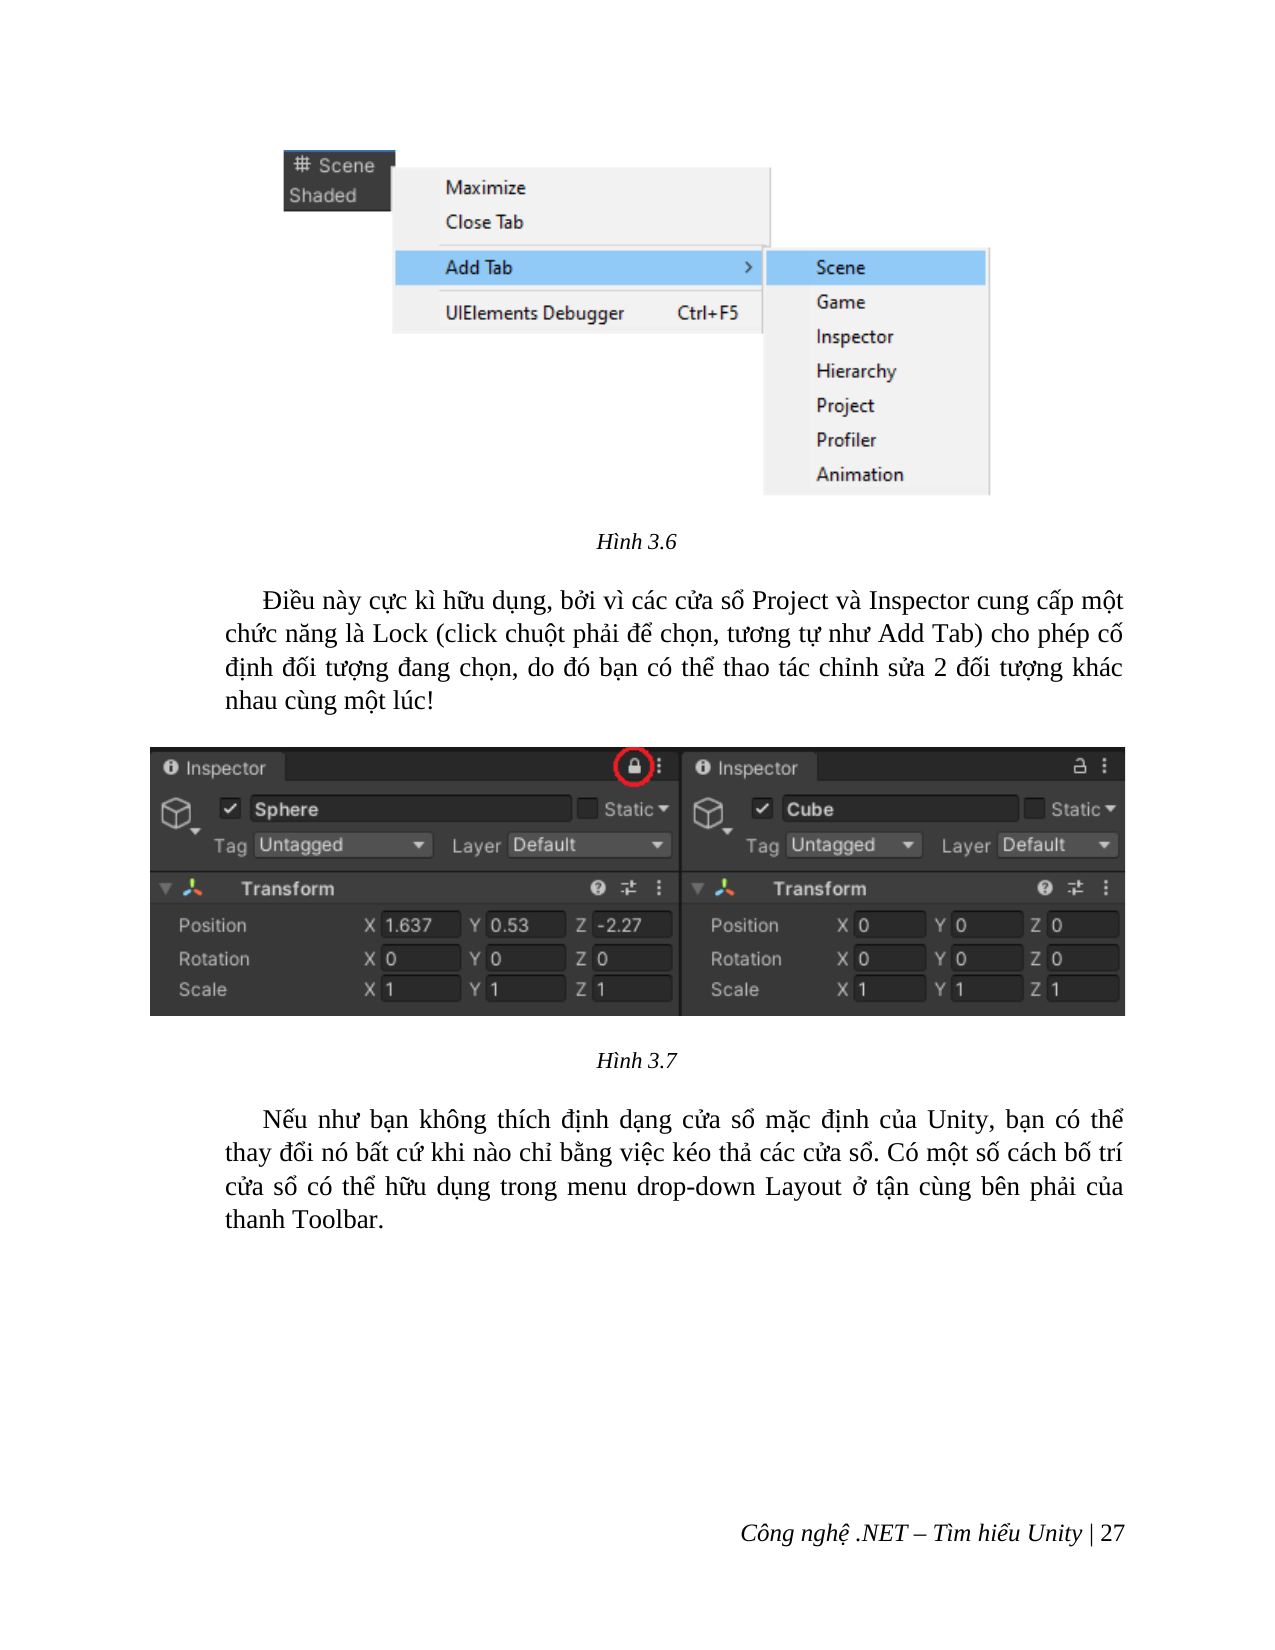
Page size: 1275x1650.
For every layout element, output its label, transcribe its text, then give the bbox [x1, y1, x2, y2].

picture [150, 747, 1125, 1016]
text Hình 3.7 [150, 1047, 1125, 1073]
text Nếu như bạn không thích định dạng cửa sổ mặc định của Unity, bạn có thể thay đổi nó bất cứ khi nào chỉ bằng việc kéo thả các cửa sổ. Có một số cách bố trí cửa sổ có thể hữu dụng trong menu drop-down Layout ở tận cùng bên phải của thanh Toolbar. [225, 1103, 1125, 1234]
text Điều này cực kì hữu dụng, bởi vì các cửa sổ Project và Inspector cung cấp một chức năng là Lock (click chuột phải để chọn, tương tự như Add Tab) cho phép cố định đối tượng đang chọn, do đó bạn có thể thao tác chỉnh sửa 2 đối tượng khác nhau cùng một lúc! [225, 584, 1125, 716]
text Hình 3.6 [150, 528, 1125, 554]
picture [283, 150, 992, 497]
